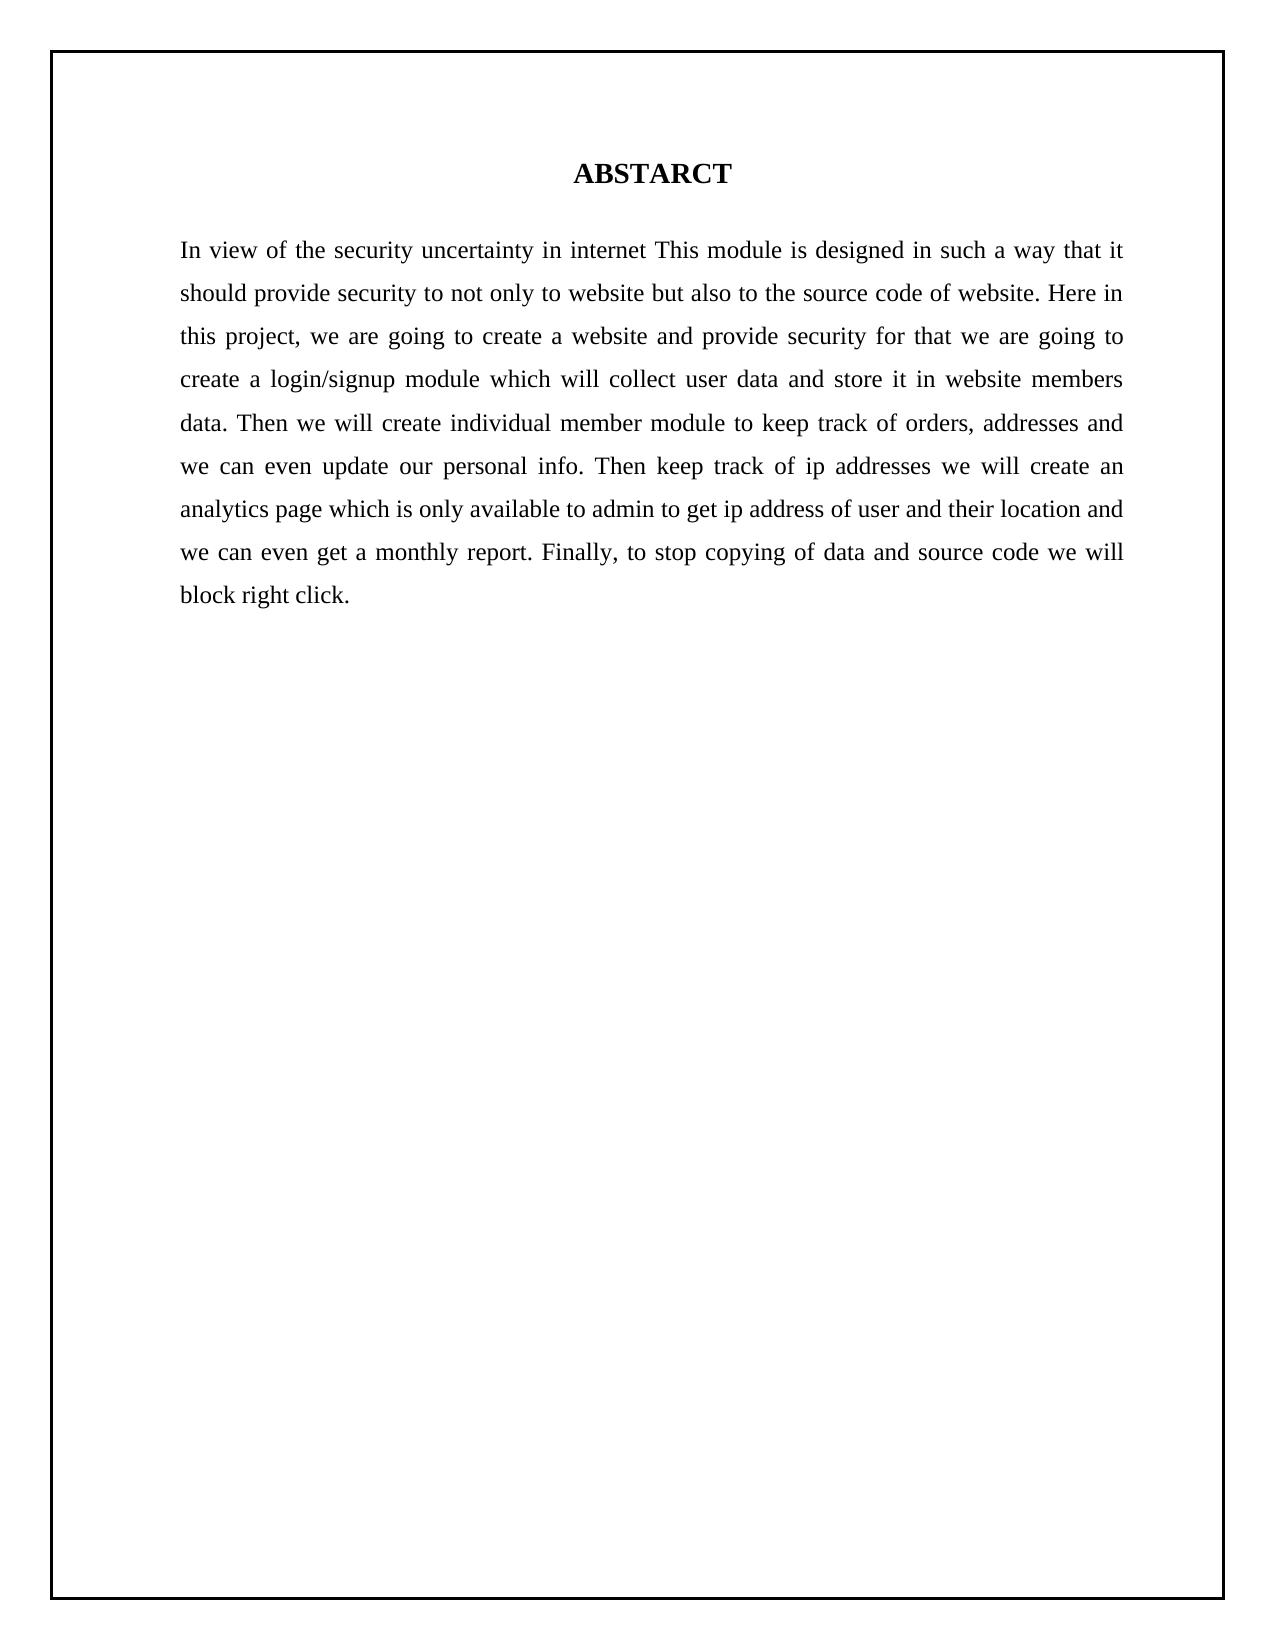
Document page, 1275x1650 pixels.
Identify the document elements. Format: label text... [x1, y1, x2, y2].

text ABSTARCT [180, 156, 1125, 189]
text In view of the security uncertainty in internet This module is designed in such a way that it should provide security to not only to website but also to the source code of website. Here in this project, we are going to create a website and provide security for that we are going to create a login/signup module which will collect user data and store it in website members data. Then we will create individual member module to keep track of orders, addresses and we can even update our personal info. Then keep track of ip addresses we will create an analytics page which is only available to admin to get ip address of user and their location and we can even get a monthly report. Finally, to stop copying of data and source code we will block right click. [180, 235, 1125, 609]
